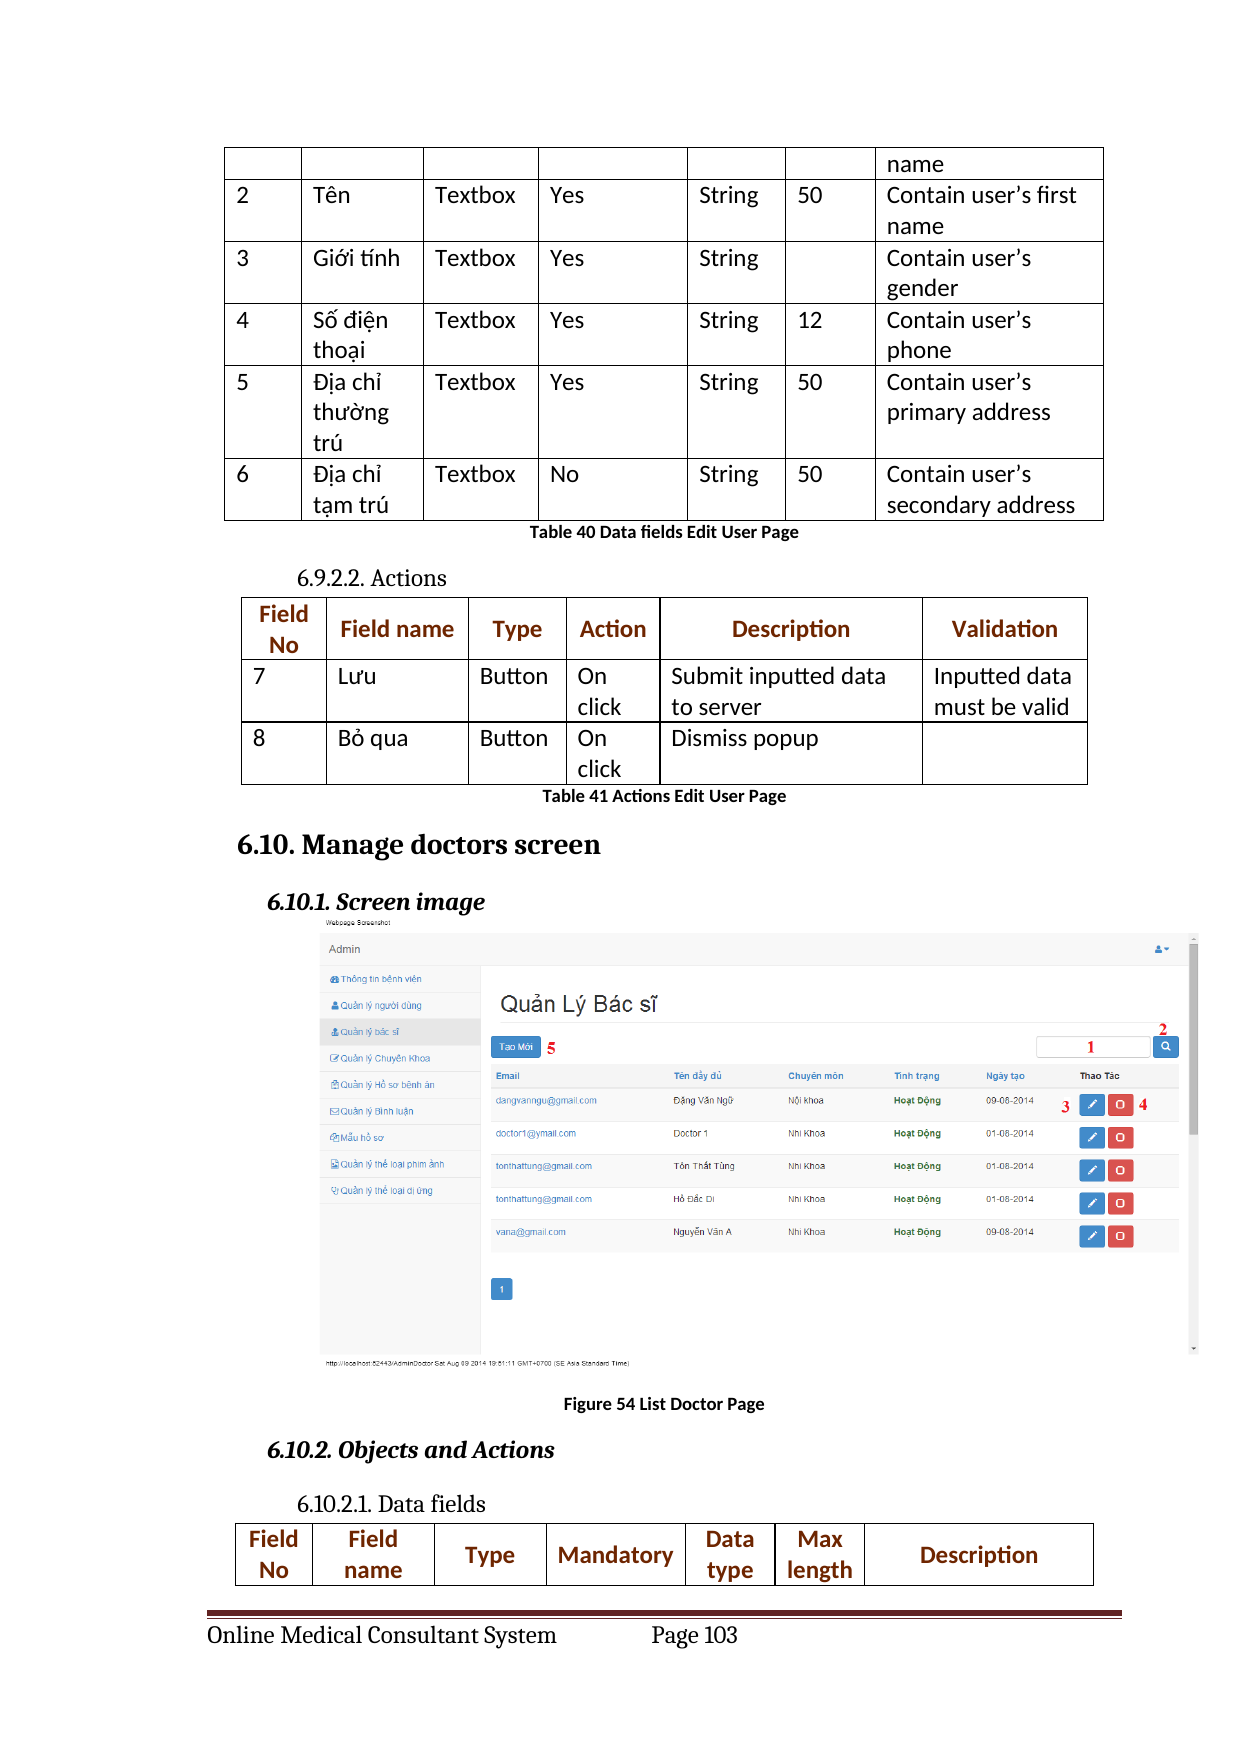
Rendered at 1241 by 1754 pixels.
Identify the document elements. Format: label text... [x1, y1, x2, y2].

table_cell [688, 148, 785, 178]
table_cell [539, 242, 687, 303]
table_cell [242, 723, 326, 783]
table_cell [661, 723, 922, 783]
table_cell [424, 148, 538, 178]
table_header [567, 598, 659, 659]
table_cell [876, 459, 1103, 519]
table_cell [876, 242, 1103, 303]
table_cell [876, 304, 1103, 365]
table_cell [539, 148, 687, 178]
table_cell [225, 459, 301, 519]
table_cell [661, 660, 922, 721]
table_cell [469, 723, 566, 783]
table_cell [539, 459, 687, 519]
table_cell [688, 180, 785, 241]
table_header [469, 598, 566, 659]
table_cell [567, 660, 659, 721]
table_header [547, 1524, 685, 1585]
text Table Data fields Edit User Page [207, 521, 1122, 543]
subtitle Actions [282, 564, 1122, 593]
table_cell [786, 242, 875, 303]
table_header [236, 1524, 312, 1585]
subtitle Screen image [267, 888, 1122, 916]
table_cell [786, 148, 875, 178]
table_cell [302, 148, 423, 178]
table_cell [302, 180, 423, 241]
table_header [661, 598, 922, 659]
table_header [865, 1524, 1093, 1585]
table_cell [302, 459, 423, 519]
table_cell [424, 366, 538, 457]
text Figure List Doctor Page [207, 1392, 1122, 1415]
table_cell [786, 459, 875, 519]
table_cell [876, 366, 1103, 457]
subtitle Manage doctors screen [237, 828, 1122, 862]
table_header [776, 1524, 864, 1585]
subtitle Objects and Actions [267, 1436, 1122, 1464]
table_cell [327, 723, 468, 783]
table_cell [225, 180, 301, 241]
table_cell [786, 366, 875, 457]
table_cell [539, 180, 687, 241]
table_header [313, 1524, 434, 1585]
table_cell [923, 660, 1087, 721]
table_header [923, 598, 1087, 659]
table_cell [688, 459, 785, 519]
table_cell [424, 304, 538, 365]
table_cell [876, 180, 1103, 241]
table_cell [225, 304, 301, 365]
text Table Actions Edit User Page [207, 784, 1122, 807]
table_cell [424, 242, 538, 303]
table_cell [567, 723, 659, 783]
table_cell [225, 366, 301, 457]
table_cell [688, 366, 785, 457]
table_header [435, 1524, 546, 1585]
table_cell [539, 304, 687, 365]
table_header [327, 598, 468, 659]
subtitle Data fields [282, 1489, 1122, 1518]
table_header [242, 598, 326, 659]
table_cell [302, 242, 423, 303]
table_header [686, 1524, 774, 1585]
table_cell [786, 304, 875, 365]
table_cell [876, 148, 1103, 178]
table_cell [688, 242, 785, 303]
picture [319, 920, 1199, 1367]
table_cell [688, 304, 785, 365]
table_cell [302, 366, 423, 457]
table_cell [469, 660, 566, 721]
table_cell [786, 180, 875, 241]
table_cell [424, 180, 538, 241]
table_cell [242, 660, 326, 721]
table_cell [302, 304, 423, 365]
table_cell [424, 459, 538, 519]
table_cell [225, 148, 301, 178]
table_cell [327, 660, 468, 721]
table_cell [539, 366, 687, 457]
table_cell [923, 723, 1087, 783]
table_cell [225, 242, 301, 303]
